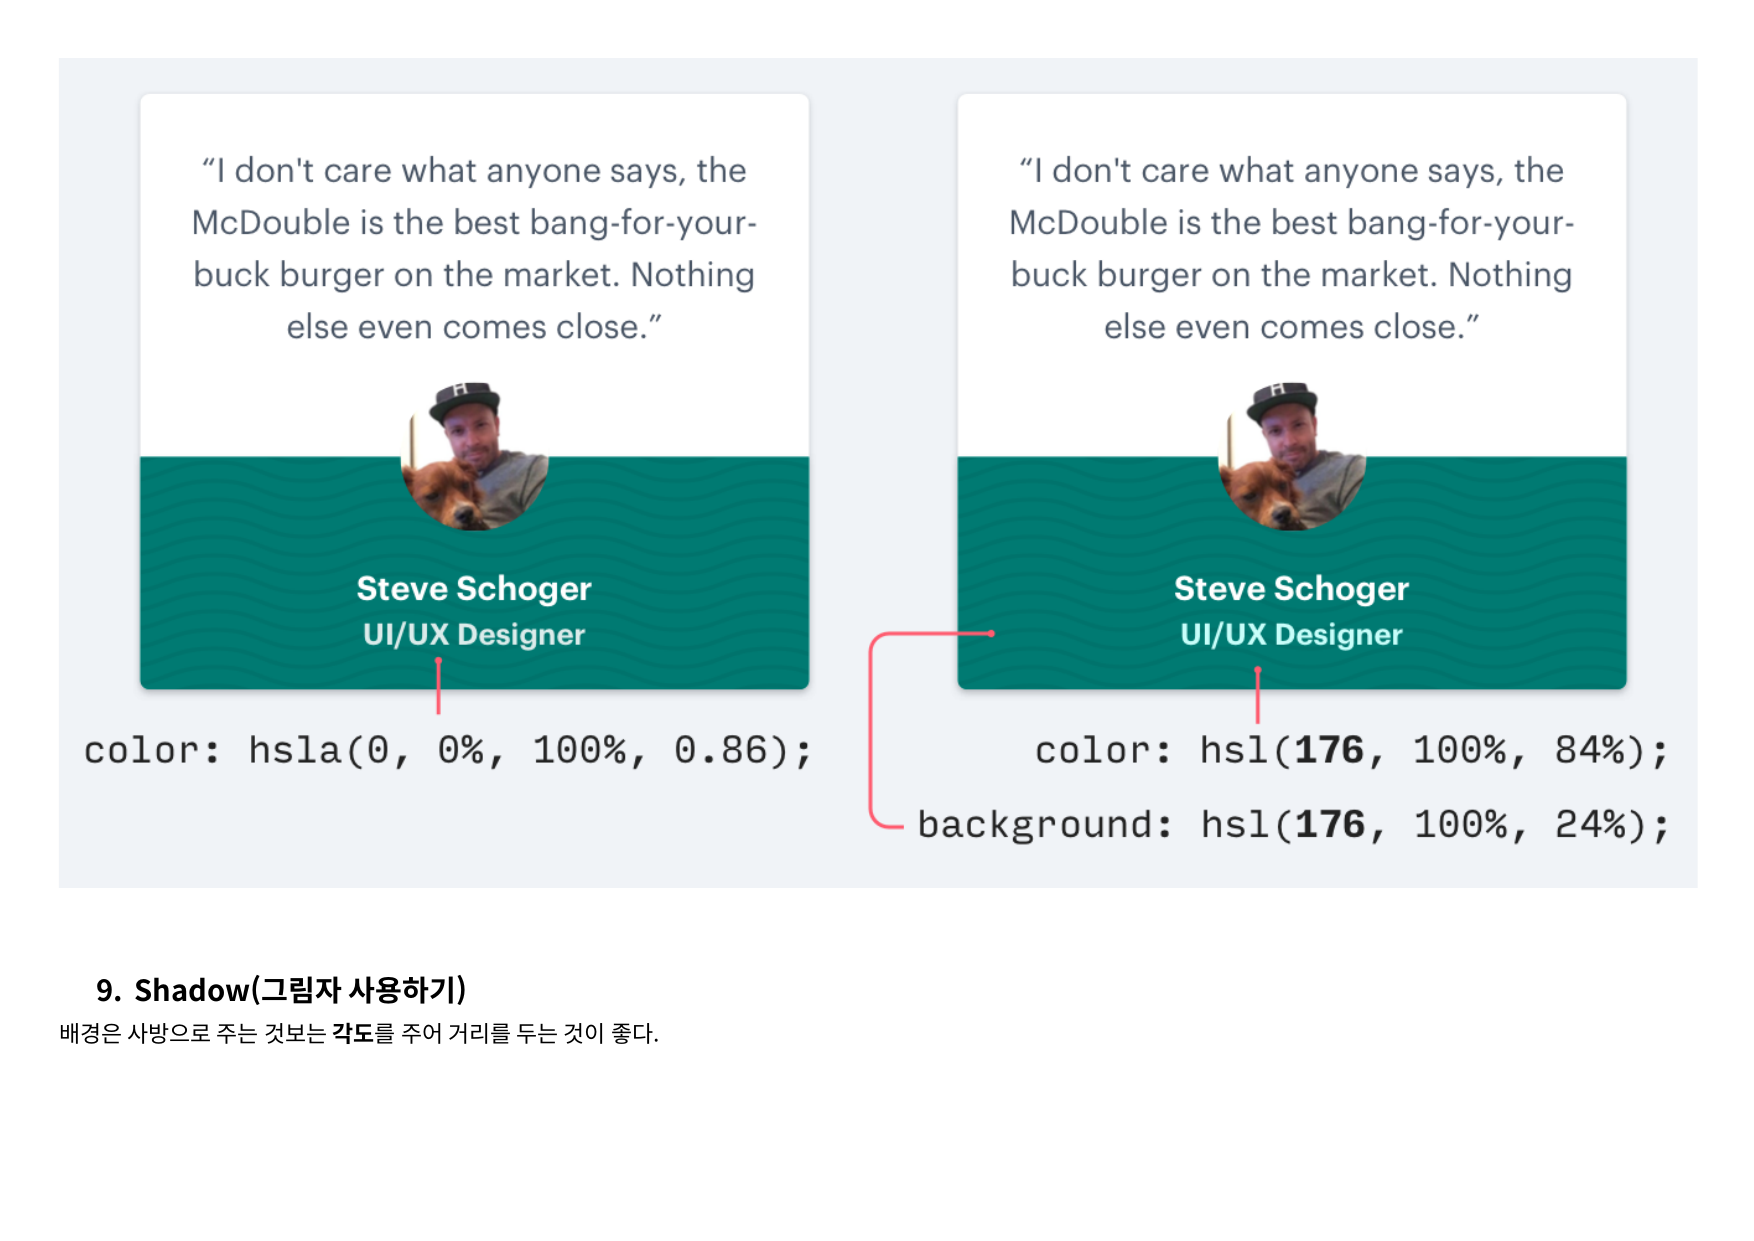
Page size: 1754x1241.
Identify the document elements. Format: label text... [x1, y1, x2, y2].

list Shadow(그림자 사용하기) [96, 967, 1695, 1010]
picture [58, 58, 1698, 888]
text 배경은 사방으로 주는 것보는 각도를 주어 거리를 두는 것이 좋다. [59, 1016, 1695, 1049]
